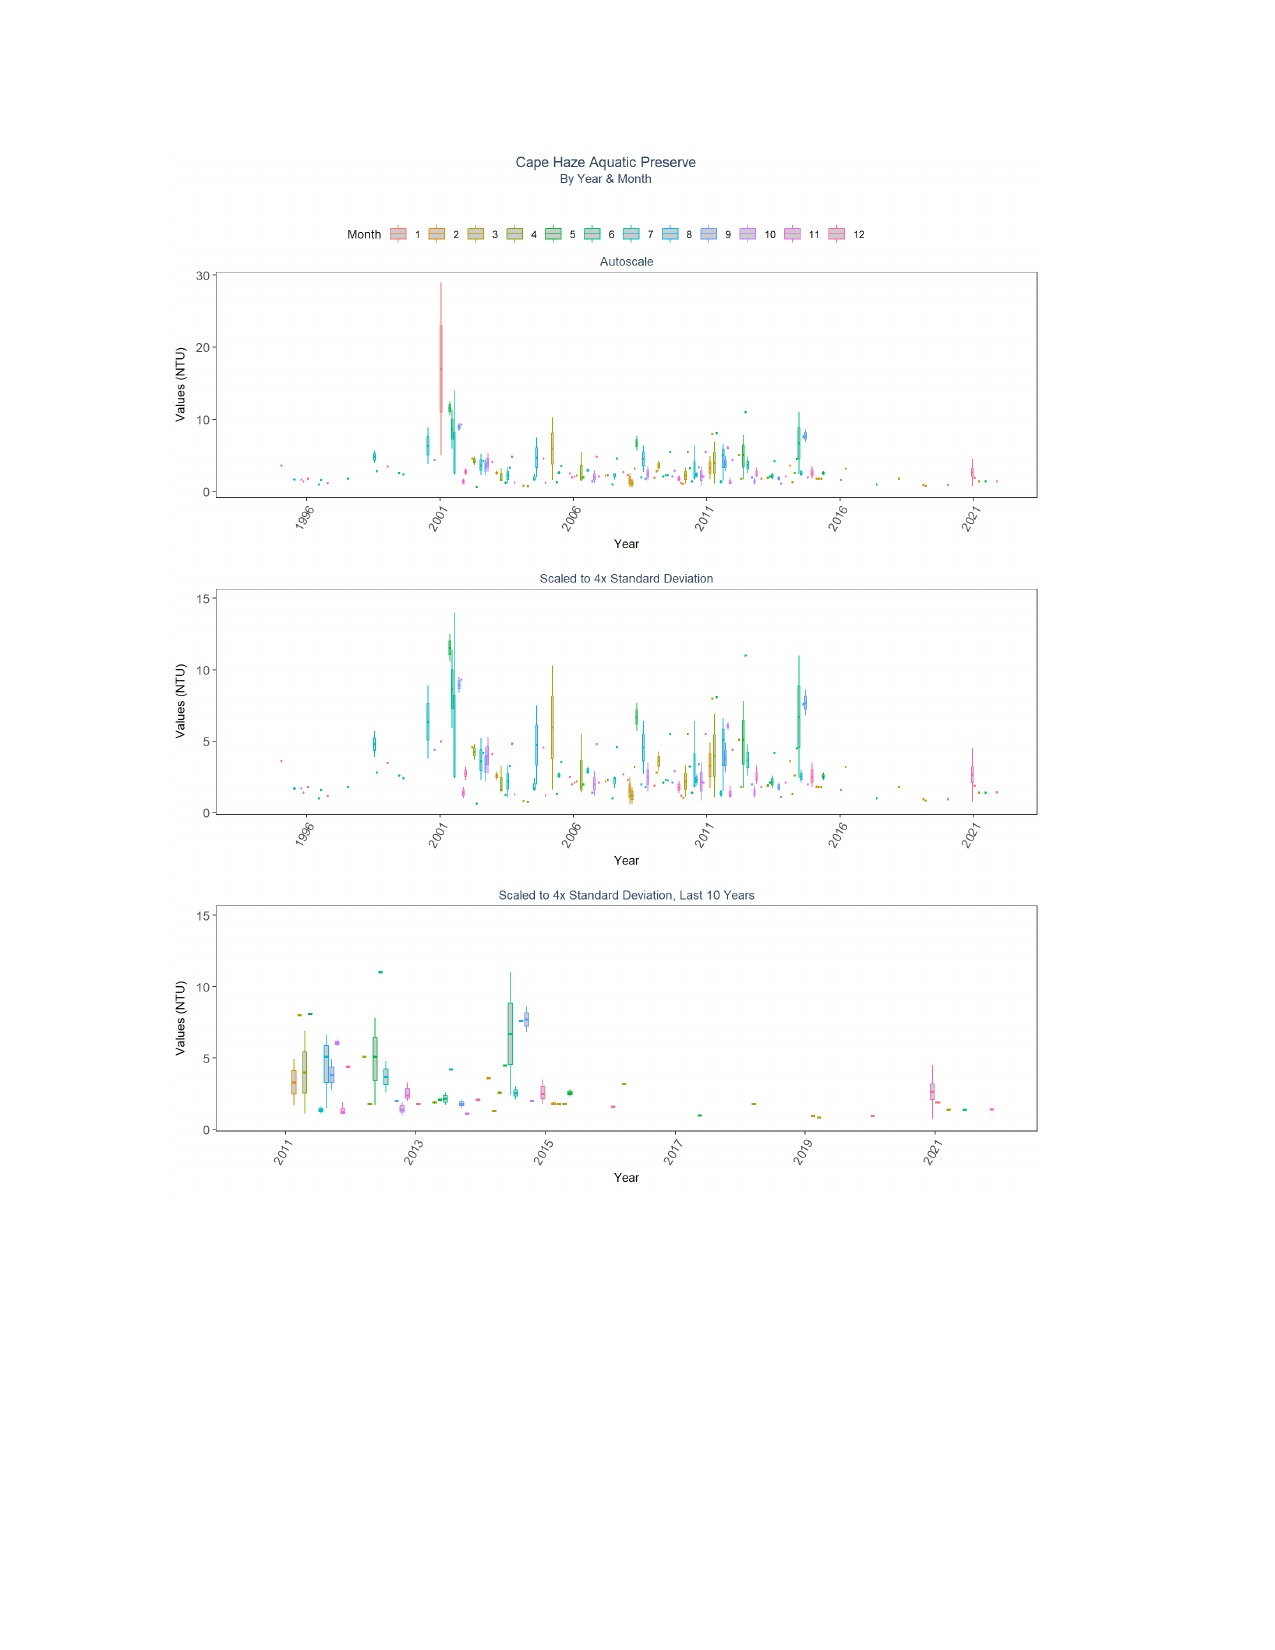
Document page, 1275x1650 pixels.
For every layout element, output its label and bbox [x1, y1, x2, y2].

picture [168, 150, 1044, 1200]
